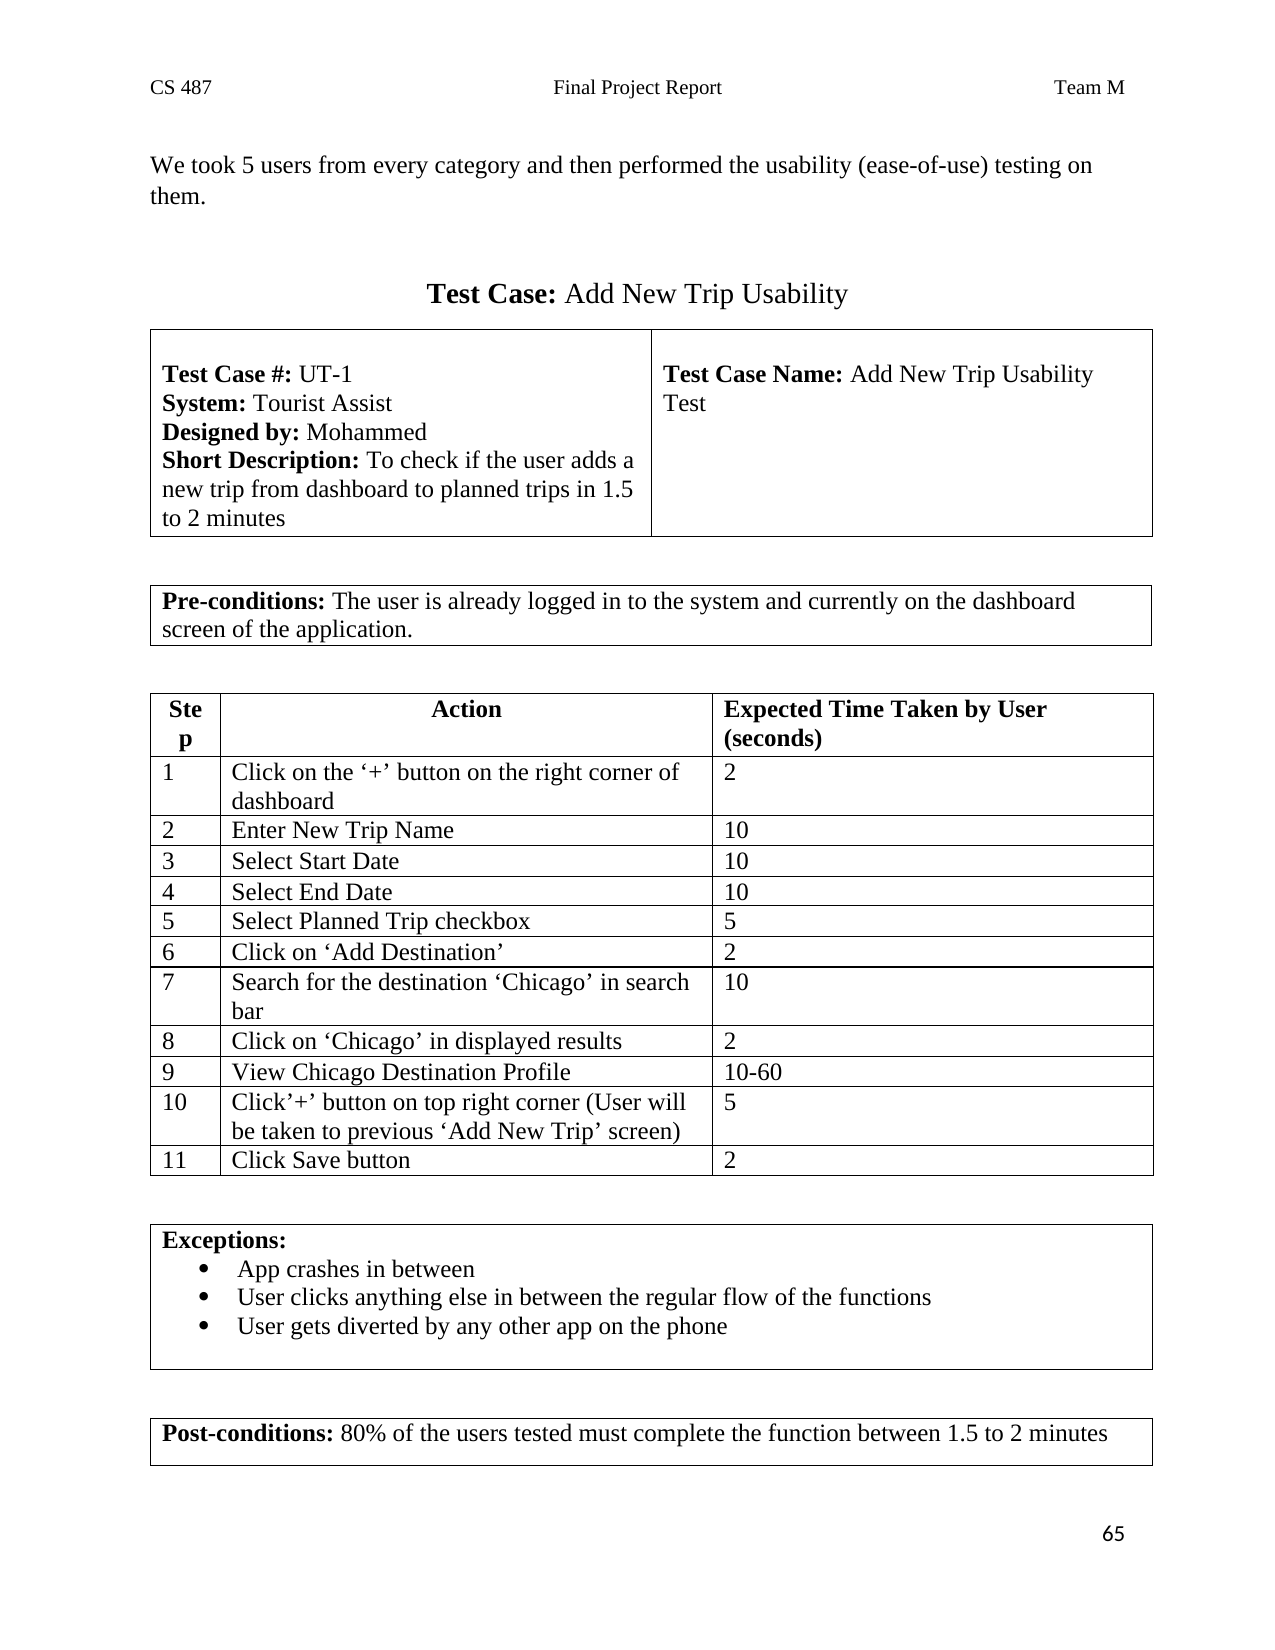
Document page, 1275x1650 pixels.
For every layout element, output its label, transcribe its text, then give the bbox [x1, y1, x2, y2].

table_cell 2 [713, 1146, 1153, 1175]
table_cell 10 [151, 1087, 220, 1144]
table_header Exceptions: App crashes in between User clicks anything else in between the regular flow of the functions User gets diverted by any other app on the phone [151, 1225, 1152, 1369]
table_cell 10 [713, 877, 1153, 905]
table_cell Click on ‘Chicago’ in displayed results [221, 1026, 712, 1056]
table_cell 9 [151, 1057, 220, 1086]
table_cell 5 [151, 906, 220, 936]
table_cell 11 [151, 1146, 220, 1175]
table_cell 7 [151, 968, 220, 1025]
table_cell Click on the ‘+’ button on the right corner of dashboard [221, 757, 712, 814]
table_cell Search for the destination ‘Chicago’ in search bar [221, 968, 712, 1025]
table_header Expected Time Taken by User (seconds) [713, 694, 1153, 756]
table_header Pre-conditions: The user is already logged in to the system and currently on the dashboard screen of the application. [151, 586, 1151, 644]
table_header Test Case Name: Add New Trip Usability Test [652, 330, 1152, 536]
table_header Step [151, 694, 220, 756]
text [150, 150, 1125, 210]
table_cell 6 [151, 937, 220, 966]
table_cell 2 [713, 757, 1153, 814]
table_cell Click Save button [221, 1146, 712, 1175]
table_cell 3 [151, 846, 220, 876]
table_cell 1 [151, 757, 220, 814]
table_cell 4 [151, 877, 220, 905]
table_header Action [221, 694, 712, 756]
table_header Test Case #: UT-1 System: Tourist Assist Designed by: Mohammed Short Description: To check if the user adds a new trip from dashboard to planned trips in 1.5 to 2 minutes [151, 330, 651, 536]
table_cell 2 [713, 937, 1153, 966]
table_cell Click on ‘Add Destination’ [221, 937, 712, 966]
table_cell Click’+’ button on top right corner (User will be taken to previous ‘Add New Trip’ screen) [221, 1087, 712, 1144]
table_cell 5 [713, 1087, 1153, 1144]
table_cell 10 [713, 816, 1153, 845]
table_cell Select End Date [221, 877, 712, 905]
table_cell 10 [713, 846, 1153, 876]
table_cell Select Start Date [221, 846, 712, 876]
text Test Case: Add New Trip Usability [150, 276, 1125, 310]
table_cell 2 [713, 1026, 1153, 1056]
table_cell 10 [713, 968, 1153, 1025]
table_cell View Chicago Destination Profile [221, 1057, 712, 1086]
table_cell Select Planned Trip checkbox [221, 906, 712, 936]
table_cell 5 [713, 906, 1153, 936]
table_cell 8 [151, 1026, 220, 1056]
table_cell 2 [151, 816, 220, 845]
table_header Post-conditions: 80% of the users tested must complete the function between 1.5 to 2 minutes [151, 1419, 1152, 1465]
table_cell Enter New Trip Name [221, 816, 712, 845]
table_cell 10-60 [713, 1057, 1153, 1086]
